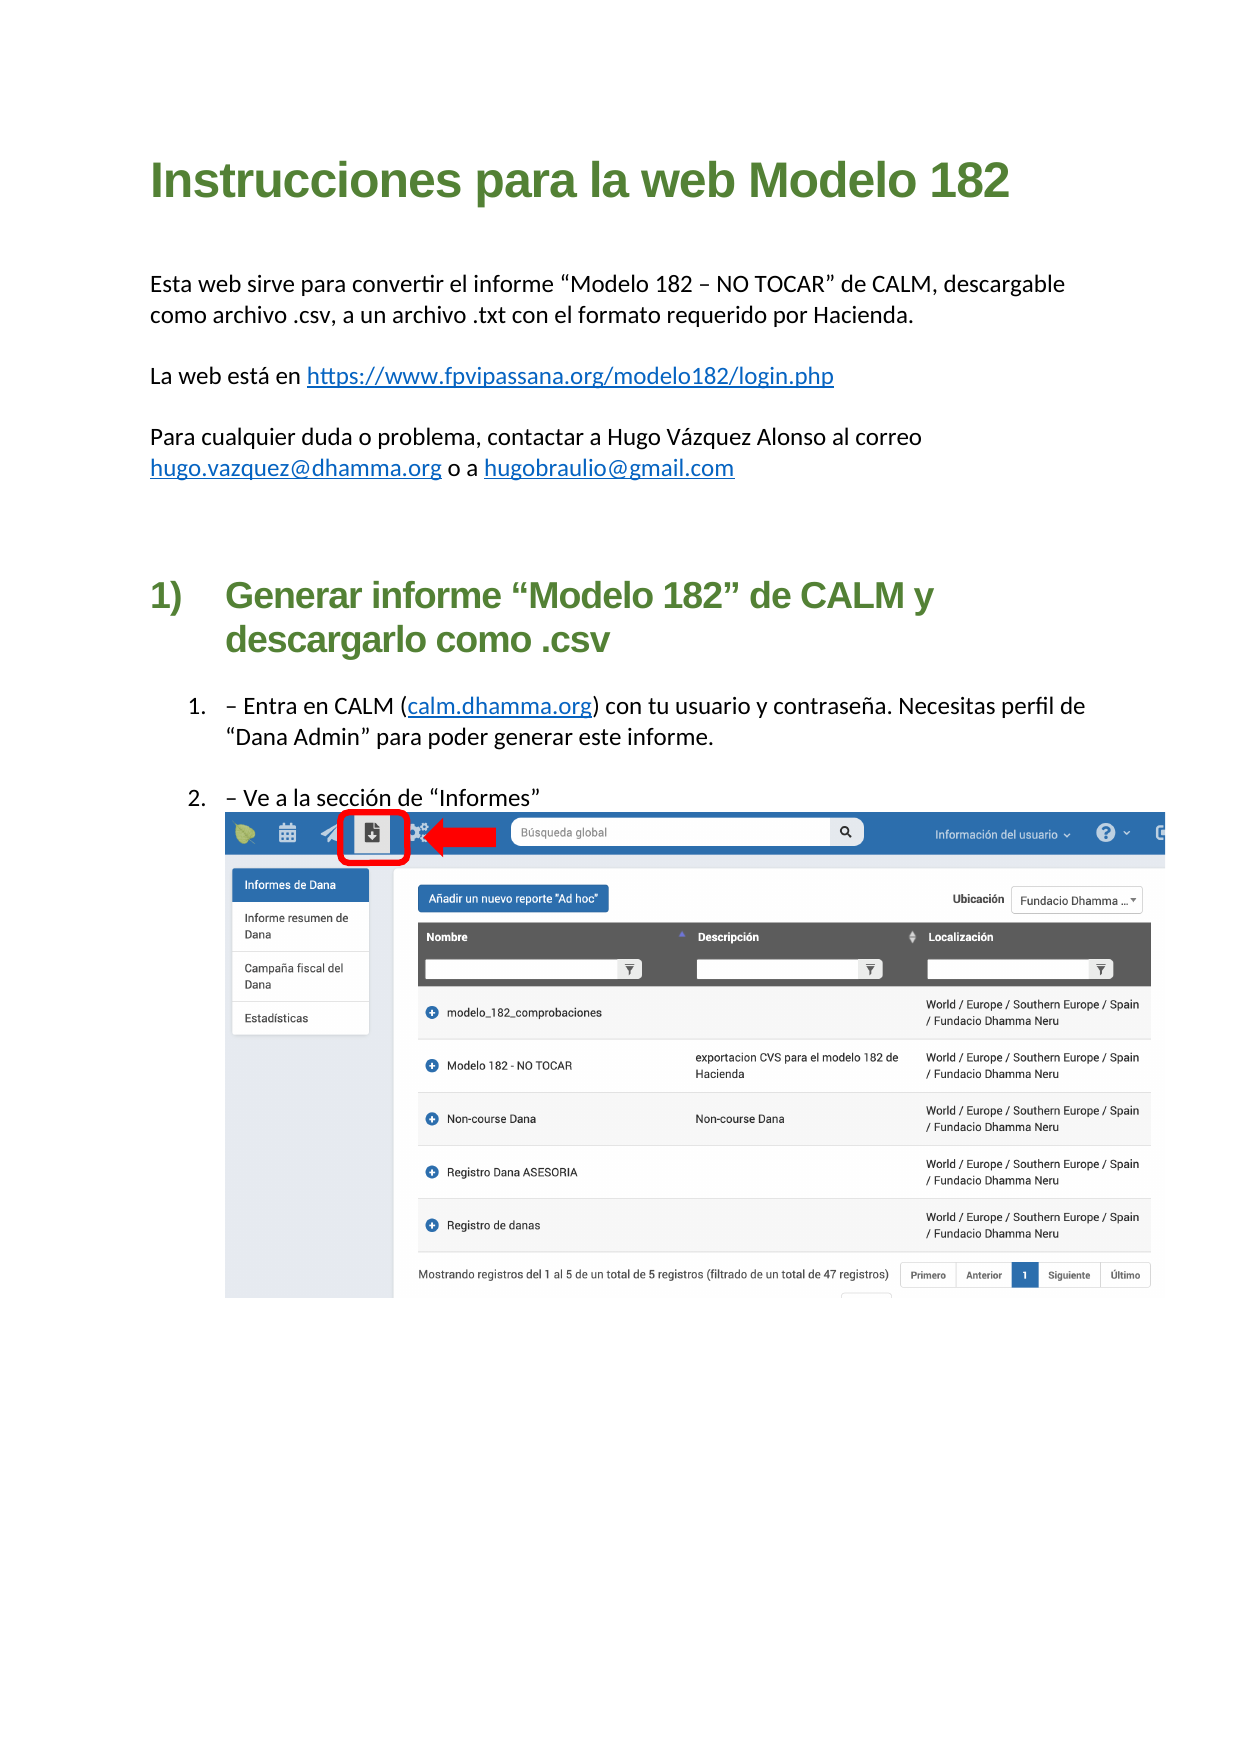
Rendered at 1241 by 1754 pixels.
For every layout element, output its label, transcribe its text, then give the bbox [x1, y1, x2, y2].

text Para cualquier duda o problema, contactar a Hugo Vázquez Alonso al correo hugo.vazquez@dhamma.org o a hugobraulio@gmail.com [150, 421, 1090, 513]
picture [344, 816, 404, 859]
title Instrucciones para la web Modelo 182 [150, 150, 1090, 207]
title Generar informe “Modelo 182” de CALM y descargarlo como .csv [150, 574, 1090, 660]
list – Entra en CALM (calm.dhamma.org) con tu usuario y contraseña. Necesitas perfil de “Dana Admin” para poder generar este informe. [187, 691, 1090, 782]
text Esta web sirve para convertir el informe “Modelo 182 – NO TOCAR” de CALM, descargable como archivo .csv, a un archivo .txt con el formato requerido por Hacienda. [150, 268, 1090, 329]
picture [225, 812, 1166, 1298]
text La web está en https://www.fpvipassana.org/modelo182/login.php [150, 360, 1090, 391]
